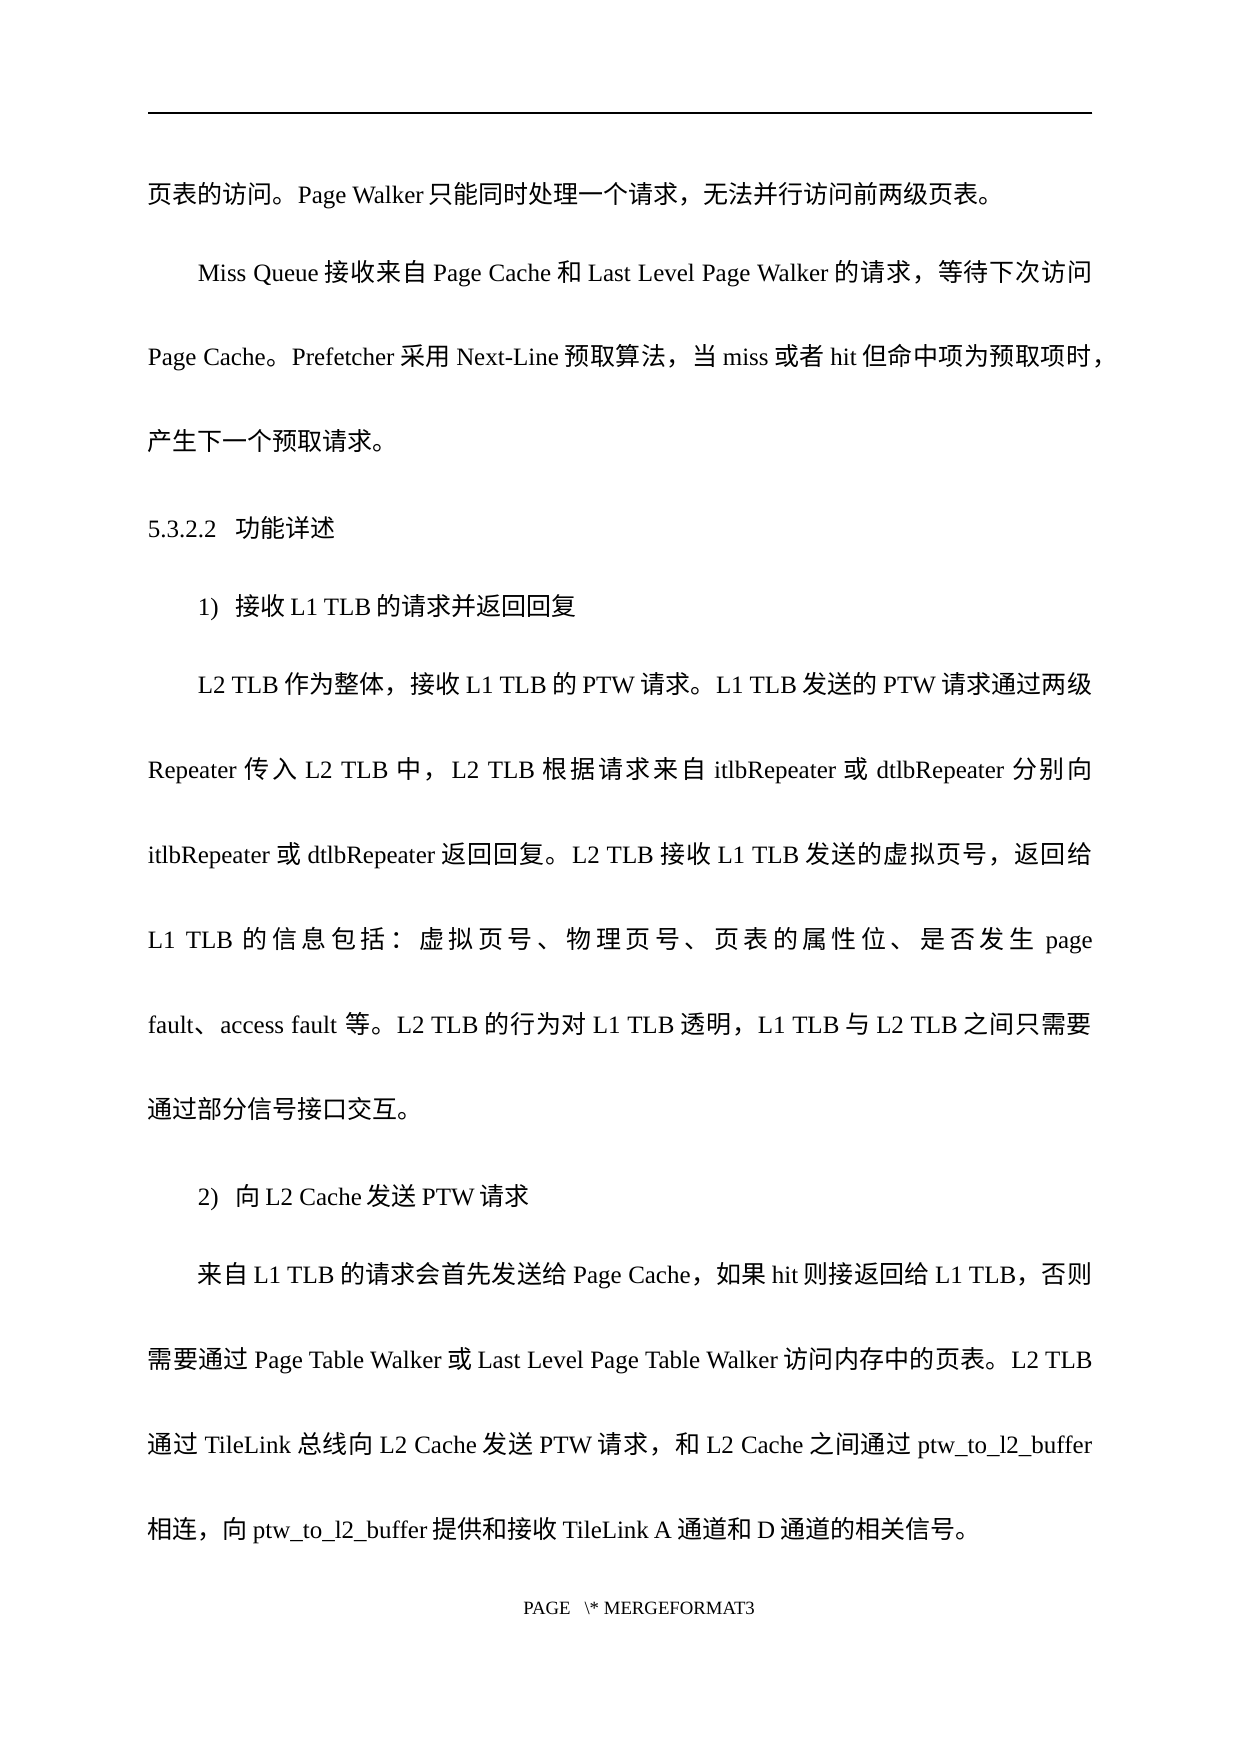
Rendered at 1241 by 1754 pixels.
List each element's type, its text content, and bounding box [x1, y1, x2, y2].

text L2 TLB作为整体，接收L1 TLB的PTW请求。L1 TLB发送的PTW请求通过两级Repeater传入L2 TLB中，L2 TLB根据请求来自itlbRepeater或dtlbRepeater分别向itlbRepeater或dtlbRepeater返回回复。L2 TLB接收L1 TLB发送的虚拟页号，返回给L1 TLB的信息包括：虚拟页号、物理页号、页表的属性位、是否发生page fault、access fault 等。L2 TLB的行为对L1 TLB透明，L1 TLB与L2 TLB之间只需要通过部分信号接口交互。 [148, 649, 1092, 1141]
text Miss Queue接收来自Page Cache和Last Level Page Walker的请求，等待下次访问Page Cache。Prefetcher采用Next-Line预取算法，当miss或者hit但命中项为预取项时，产生下一个预取请求。 [148, 236, 1092, 474]
text 接收L1 TLB的请求并返回回复 [198, 571, 1092, 639]
text 功能详述 [148, 493, 1092, 561]
text 来自L1 TLB的请求会首先发送给Page Cache，如果hit则接返回给L1 TLB，否则需要通过Page Table Walker或Last Level Page Table Walker访问内存中的页表。L2 TLB通过TileLink总线向L2 Cache发送PTW请求，和L2 Cache之间通过ptw_to_l2_buffer相连，向ptw_to_l2_buffer提供和接收TileLink A通道和D通道的相关信号。 [148, 1239, 1092, 1561]
text 向L2 Cache发送PTW请求 [198, 1161, 1092, 1228]
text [148, 159, 1092, 227]
